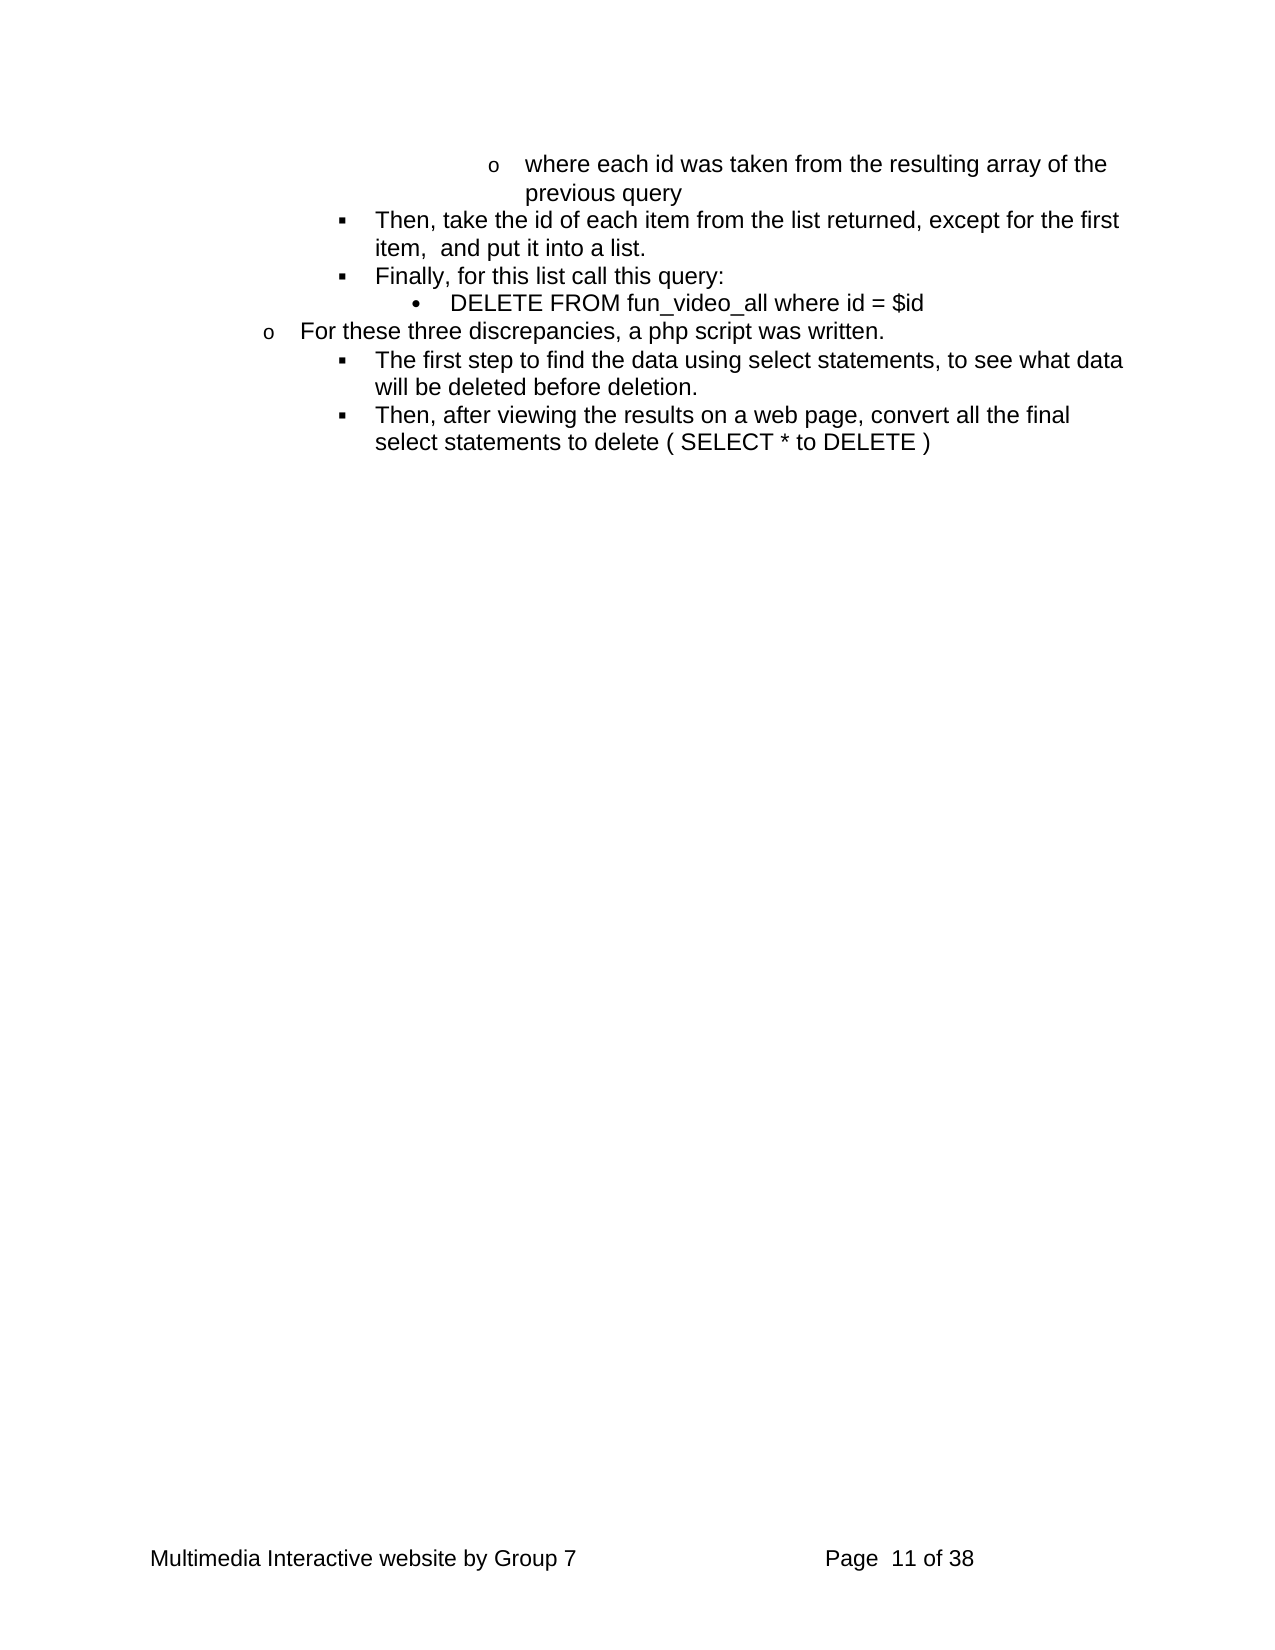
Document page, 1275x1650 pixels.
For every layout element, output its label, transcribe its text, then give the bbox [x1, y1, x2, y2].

list Then, after viewing the results on a web page, convert all the final select statements to delete ( SELECT * to DELETE ) [337, 401, 1125, 456]
list Then, take the id of each item from the list returned, except for the first item, and put it into a list. [337, 206, 1125, 262]
list For these three discrepancies, a php script was written. [262, 317, 1125, 346]
list The first step to find the data using select statements, to see what data will be deleted before deletion. [337, 346, 1125, 401]
list DELETE FROM fun_video_all where id = $id [412, 289, 1125, 317]
list Finally, for this list call this query: [337, 262, 1125, 289]
list where each id was taken from the resulting array of the previous query [487, 150, 1125, 206]
